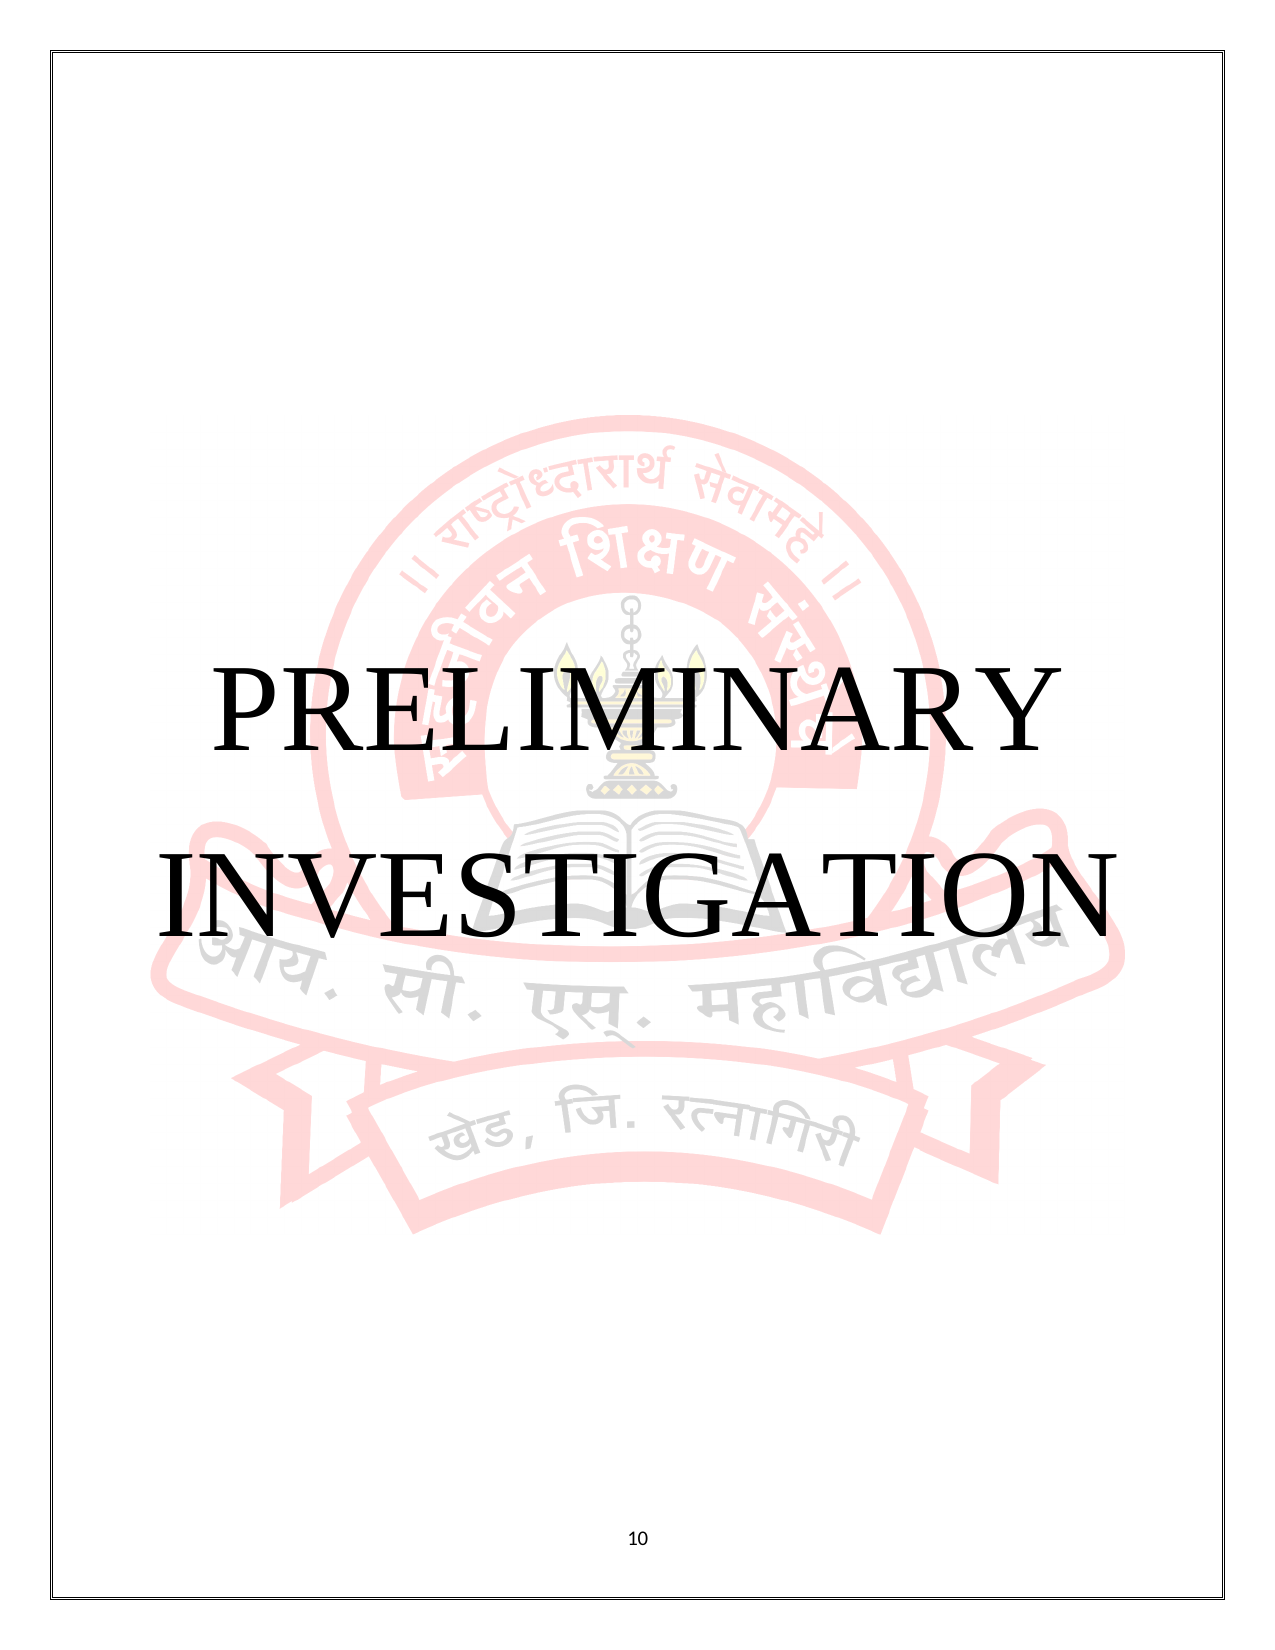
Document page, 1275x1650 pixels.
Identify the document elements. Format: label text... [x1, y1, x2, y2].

text INVESTIGATION [148, 819, 1126, 963]
text PRELIMINARY [148, 633, 1126, 777]
